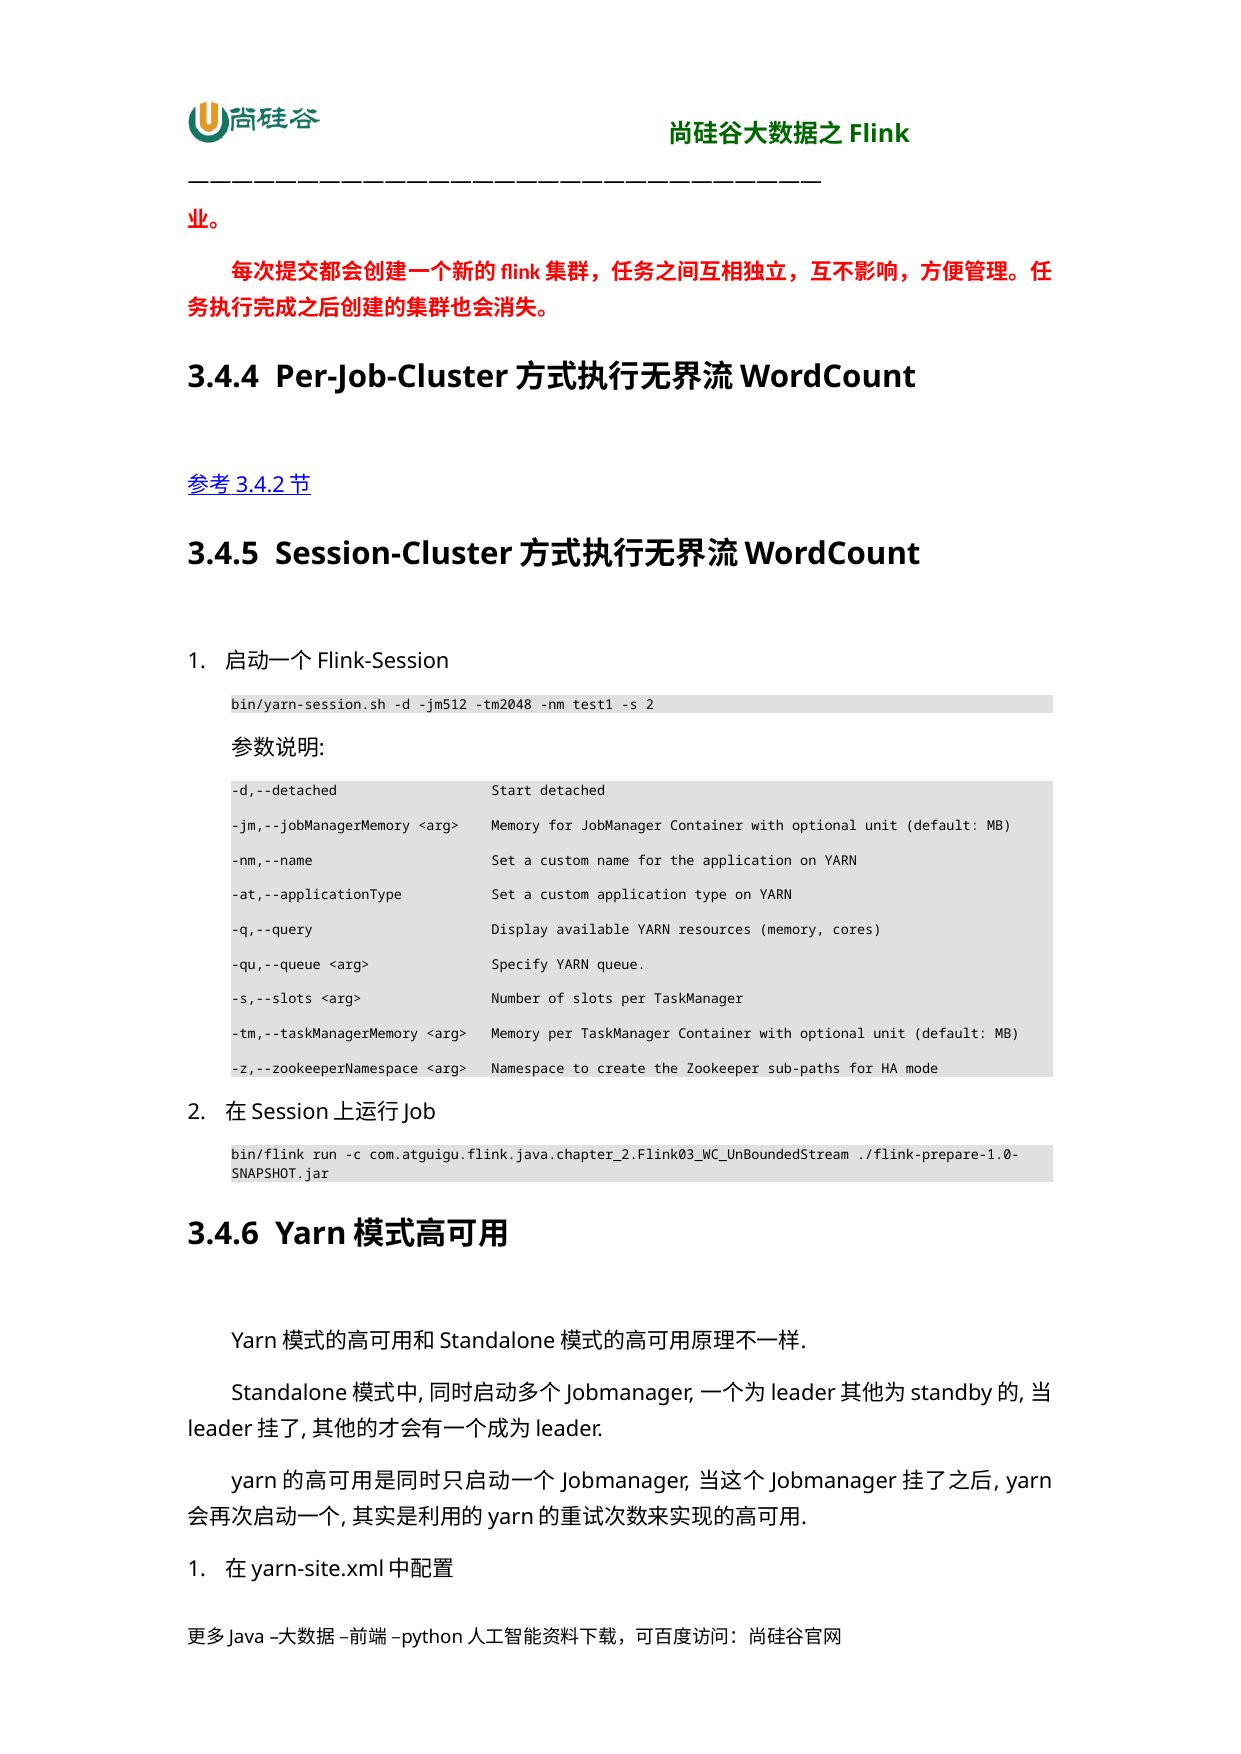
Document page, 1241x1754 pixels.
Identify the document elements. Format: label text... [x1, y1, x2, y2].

text -z,--zookeeperNamespace <arg> Namespace to create the Zookeeper sub-paths for HA mode [231, 1059, 1053, 1077]
text Yarn模式的高可用和Standalone模式的高可用原理不一样. [187, 1323, 1053, 1356]
subtitle Per-Job-Cluster方式执行无界流WordCount [187, 342, 1053, 407]
text -qu,--queue <arg> Specify YARN queue. [231, 955, 1053, 973]
text 参考3.4.2节 [187, 466, 1053, 499]
text bin/yarn-session.sh -d -jm512 -tm2048 -nm test1 -s 2 [231, 695, 1053, 713]
text 参数说明: [187, 729, 1053, 762]
text yarn的高可用是同时只启动一个Jobmanager, 当这个Jobmanager挂了之后, yarn会再次启动一个, 其实是利用的yarn的重试次数来实现的高可用. [187, 1463, 1053, 1531]
list 启动一个Flink-Session [187, 643, 1053, 675]
picture [187, 101, 320, 143]
text bin/flink run -c com.atguigu.flink.java.chapter_2.Flink03_WC_UnBoundedStream ./flink-prepare-1.0-SNAPSHOT.jar [231, 1145, 1053, 1182]
text -nm,--name Set a custom name for the application on YARN [231, 851, 1053, 869]
text -q,--query Display available YARN resources (memory, cores) [231, 920, 1053, 938]
list 在Session上运行Job [187, 1093, 1053, 1126]
subtitle Session-Cluster方式执行无界流WordCount [187, 518, 1053, 583]
text -s,--slots <arg> Number of slots per TaskManager [231, 989, 1053, 1008]
text Standalone模式中, 同时启动多个Jobmanager, 一个为leader其他为standby的, 当leader挂了, 其他的才会有一个成为leader. [187, 1375, 1053, 1443]
subtitle Yarn模式高可用 [187, 1198, 1053, 1263]
text -d,--detached Start detached [231, 781, 1053, 800]
text -tm,--taskManagerMemory <arg> Memory per TaskManager Container with optional unit (default: MB) [231, 1024, 1053, 1042]
list 在yarn-site.xml中配置 [187, 1550, 1053, 1583]
text 每次提交都会创建一个新的flink集群，任务之间互相独立，互不影响，方便管理。任务执行完成之后创建的集群也会消失。 [187, 254, 1053, 322]
text 一个Job会对应一个集群，每提交一个作业会根据自身的情况，都会单独向yarn申请资源，直到作业执行完成，一个作业的失败与否并不会影响下一个作业的正常提交和运行。独享Dispatcher和ResourceManager，按需接受资源申请；适合规模大长时间运行的作业。 [187, 202, 1053, 234]
text -at,--applicationType Set a custom application type on YARN [231, 885, 1053, 904]
text -jm,--jobManagerMemory <arg> Memory for JobManager Container with optional unit (default: MB) [231, 816, 1053, 834]
